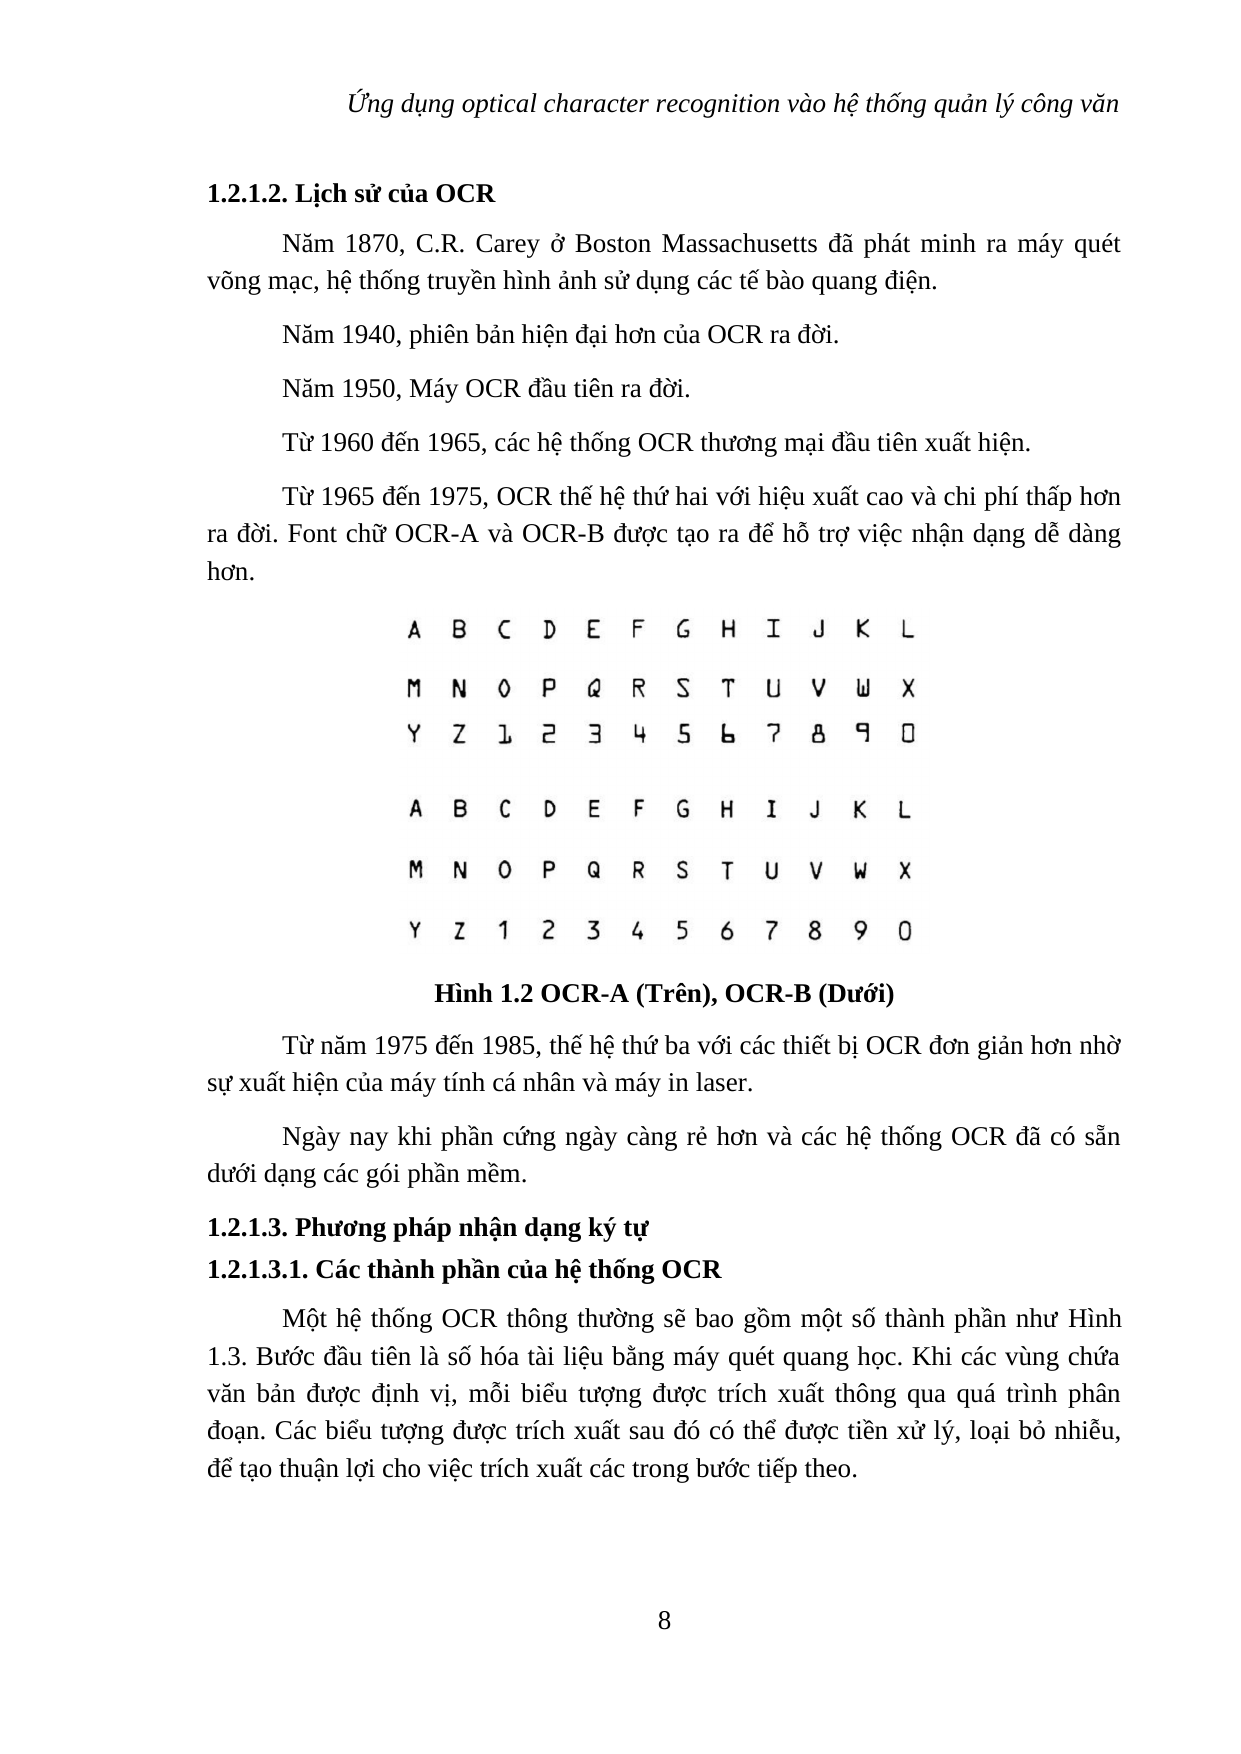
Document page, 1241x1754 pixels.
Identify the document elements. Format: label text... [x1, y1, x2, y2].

text Ngày nay khi phần cứng ngày càng rẻ hơn và các hệ thống OCR đã có sẵn dưới dạng các gói phần mềm. [207, 1120, 1122, 1188]
text Một hệ thống OCR thông thường sẽ bao gồm một số thành phần như Hình 1.3. Bước đầu tiên là số hóa tài liệu bằng máy quét quang học. Khi các vùng chứa văn bản được định vị, mỗi biểu tượng được trích xuất thông qua quá trình phân đoạn. Các biểu tượng được trích xuất sau đó có thể được tiền xử lý, loại bỏ nhiễu, để tạo thuận lợi cho việc trích xuất các trong bước tiếp theo. [207, 1302, 1122, 1483]
text Năm 1950, Máy OCR đầu tiên ra đời. [207, 372, 1122, 403]
picture [399, 608, 930, 954]
text Từ năm 1975 đến 1985, thế hệ thứ ba với các thiết bị OCR đơn giản hơn nhờ sự xuất hiện của máy tính cá nhân và máy in laser. [207, 1029, 1122, 1097]
text Từ 1965 đến 1975, OCR thế hệ thứ hai với hiệu xuất cao và chi phí thấp hơn ra đời. Font chữ OCR-A và OCR-B được tạo ra để hỗ trợ việc nhận dạng dễ dàng hơn. [207, 480, 1122, 586]
text Năm 1870, C.R. Carey ở Boston Massachusetts đã phát minh ra máy quét võng mạc, hệ thống truyền hình ảnh sử dụng các tế bào quang điện. [207, 227, 1122, 295]
subtitle Lịch sử của OCR [207, 177, 1122, 208]
text Từ 1960 đến 1965, các hệ thống OCR thương mại đầu tiên xuất hiện. [207, 426, 1122, 457]
subtitle Phương pháp nhận dạng ký tự [207, 1211, 1122, 1242]
text Năm 1940, phiên bản hiện đại hơn của OCR ra đời. [207, 318, 1122, 349]
subtitle Các thành phần của hệ thống OCR [207, 1253, 1122, 1284]
